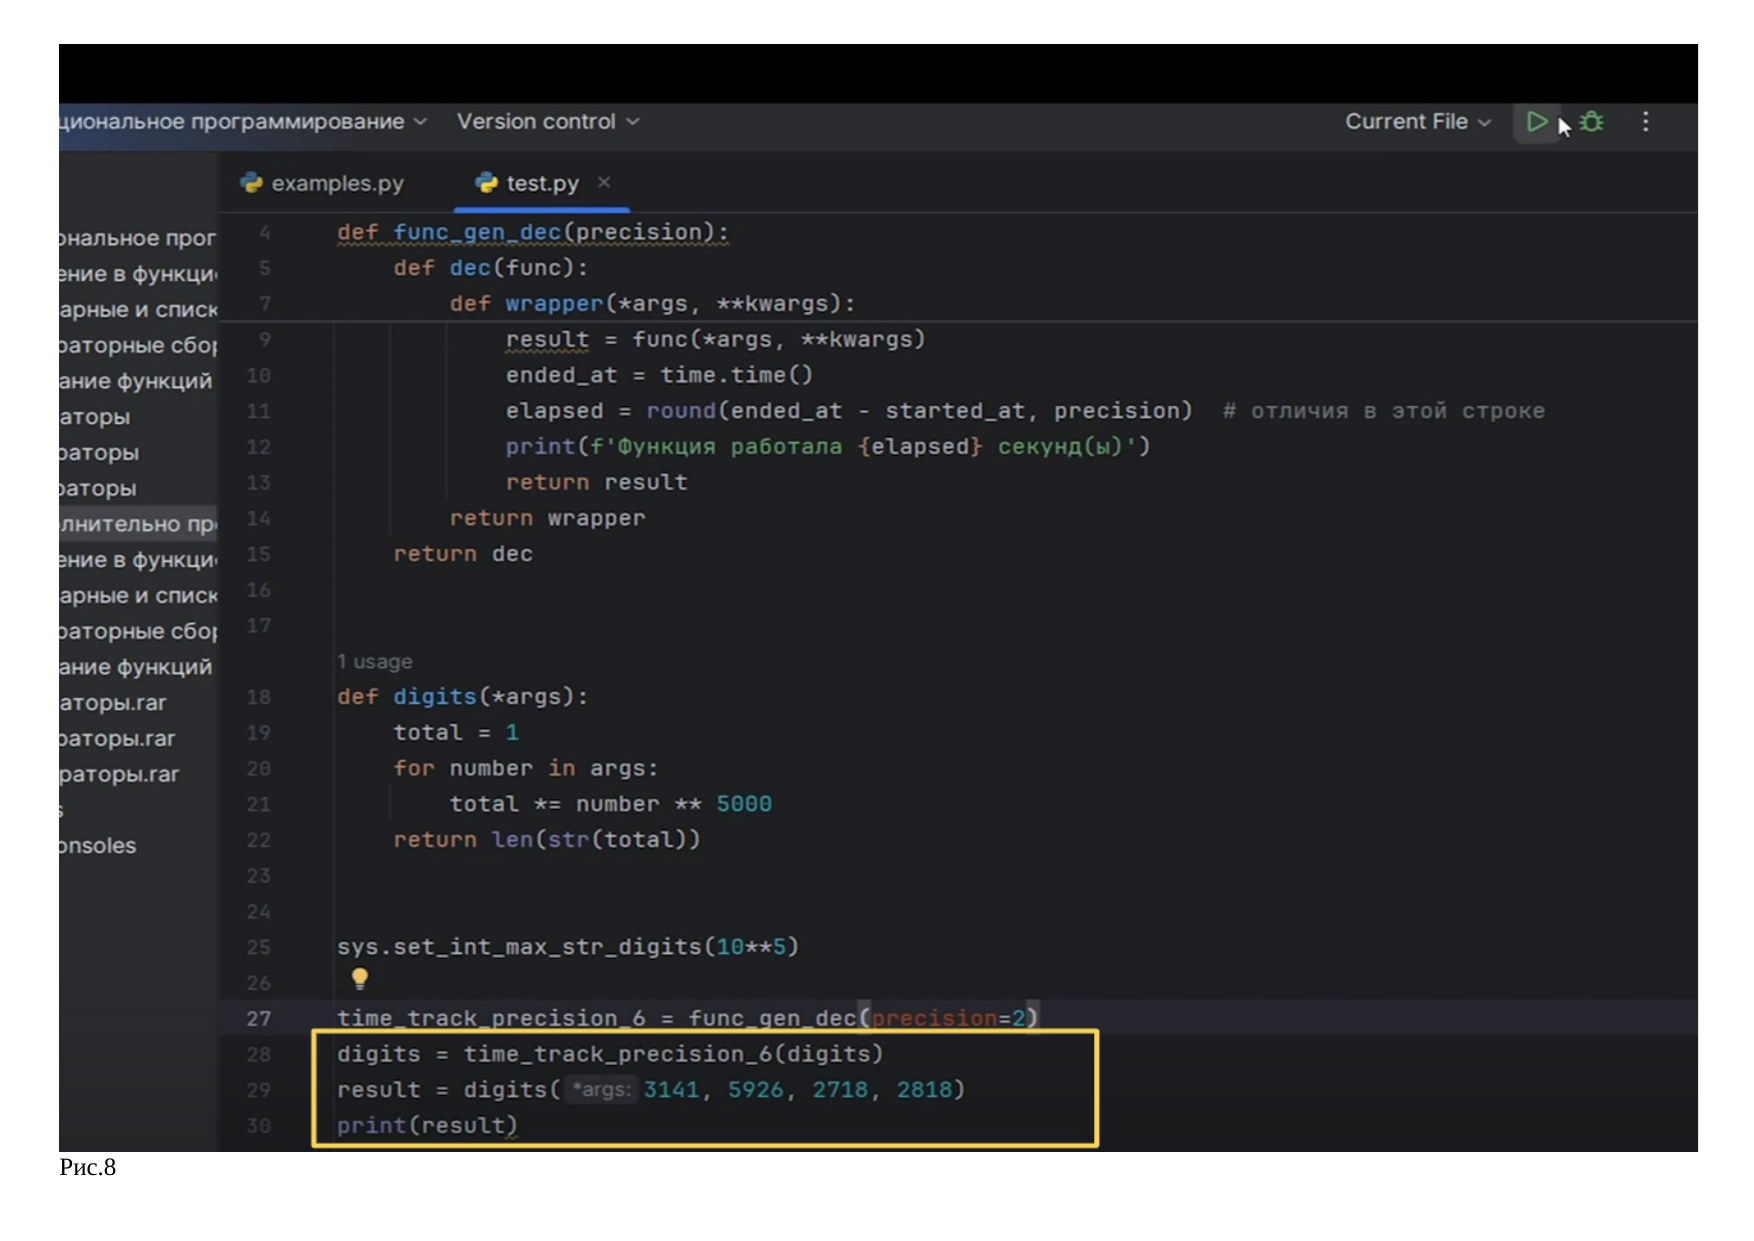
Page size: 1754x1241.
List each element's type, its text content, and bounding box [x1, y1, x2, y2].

text Рис.8 [59, 1152, 1698, 1181]
picture [59, 44, 1699, 1152]
